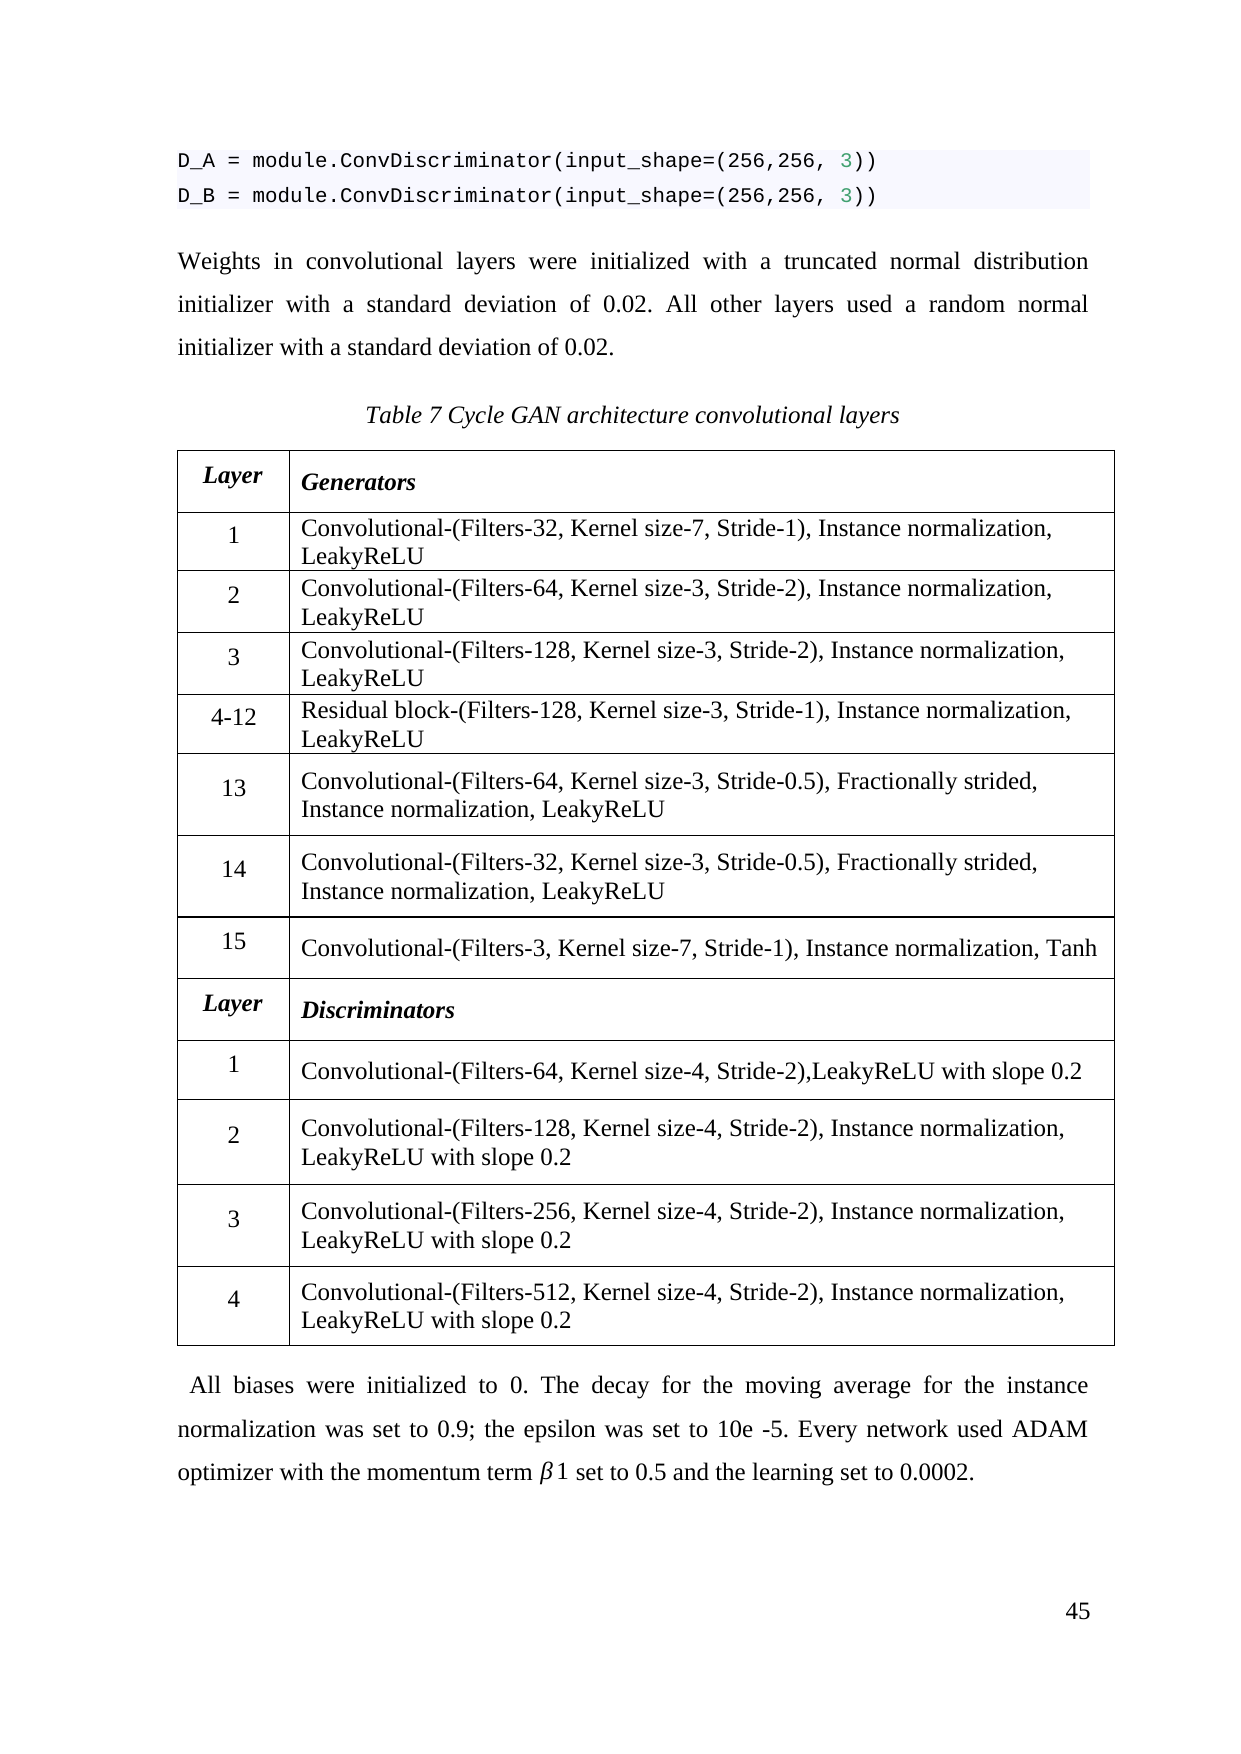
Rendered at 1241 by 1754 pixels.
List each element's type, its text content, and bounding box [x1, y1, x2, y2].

table_cell 2 [178, 571, 289, 632]
table_cell Convolutional-(Filters-512, Kernel size-4, Stride-2), Instance normalization, LeakyReLU with slope 0.2 [290, 1267, 1114, 1344]
table_cell 15 [178, 918, 289, 978]
table_cell Convolutional-(Filters-32, Kernel size-3, Stride-0.5), Fractionally strided, Instance normalization, LeakyReLU [290, 836, 1114, 916]
table_cell 1 [178, 513, 289, 570]
text D_A = module.ConvDiscriminator(input_shape=(256,256, 3)) D_B = module.ConvDiscriminator(input_shape=(256,256, 3)) [177, 150, 1090, 209]
table_cell 4-12 [178, 695, 289, 753]
table_cell 2 [178, 1100, 289, 1184]
text Weights in convolutional layers were initialized with a truncated normal distribution initializer with a standard deviation of 0.02. All other layers used a random normal initializer with a standard deviation of 0.02. [177, 246, 1090, 361]
table_cell Discriminators [290, 979, 1114, 1040]
table_cell Convolutional-(Filters-64, Kernel size-3, Stride-2), Instance normalization, LeakyReLU [290, 571, 1114, 632]
table_cell Residual block-(Filters-128, Kernel size-3, Stride-1), Instance normalization, LeakyReLU [290, 695, 1114, 753]
table_cell Convolutional-(Filters-64, Kernel size-3, Stride-0.5), Fractionally strided, Instance normalization, LeakyReLU [290, 754, 1114, 835]
table_cell Convolutional-(Filters-256, Kernel size-4, Stride-2), Instance normalization, LeakyReLU with slope 0.2 [290, 1185, 1114, 1266]
text Table 7 Cycle GAN architecture convolutional layers [177, 400, 1090, 429]
table_cell Convolutional-(Filters-32, Kernel size-7, Stride-1), Instance normalization, LeakyReLU [290, 513, 1114, 570]
table_header Generators [290, 451, 1114, 512]
table_cell Convolutional-(Filters-64, Kernel size-4, Stride-2),LeakyReLU with slope 0.2 [290, 1041, 1114, 1099]
table_cell Convolutional-(Filters-128, Kernel size-4, Stride-2), Instance normalization, LeakyReLU with slope 0.2 [290, 1100, 1114, 1184]
table_cell 1 [178, 1041, 289, 1099]
table_cell 3 [178, 633, 289, 694]
table_cell Layer [178, 979, 289, 1040]
table_cell 14 [178, 836, 289, 916]
table_cell 13 [178, 754, 289, 835]
table_cell Convolutional-(Filters-128, Kernel size-3, Stride-2), Instance normalization, LeakyReLU [290, 633, 1114, 694]
text All biases were initialized to 0. The decay for the moving average for the instance normalization was set to 0.9; the epsilon was set to 10e -5. Every network used ADAM optimizer with the momentum term set to 0.5 and the learning set to 0.0002. [177, 1371, 1090, 1486]
table_cell 3 [178, 1185, 289, 1266]
table_header Layer [178, 451, 289, 512]
table_cell 4 [178, 1267, 289, 1344]
table_cell Convolutional-(Filters-3, Kernel size-7, Stride-1), Instance normalization, Tanh [290, 918, 1114, 978]
